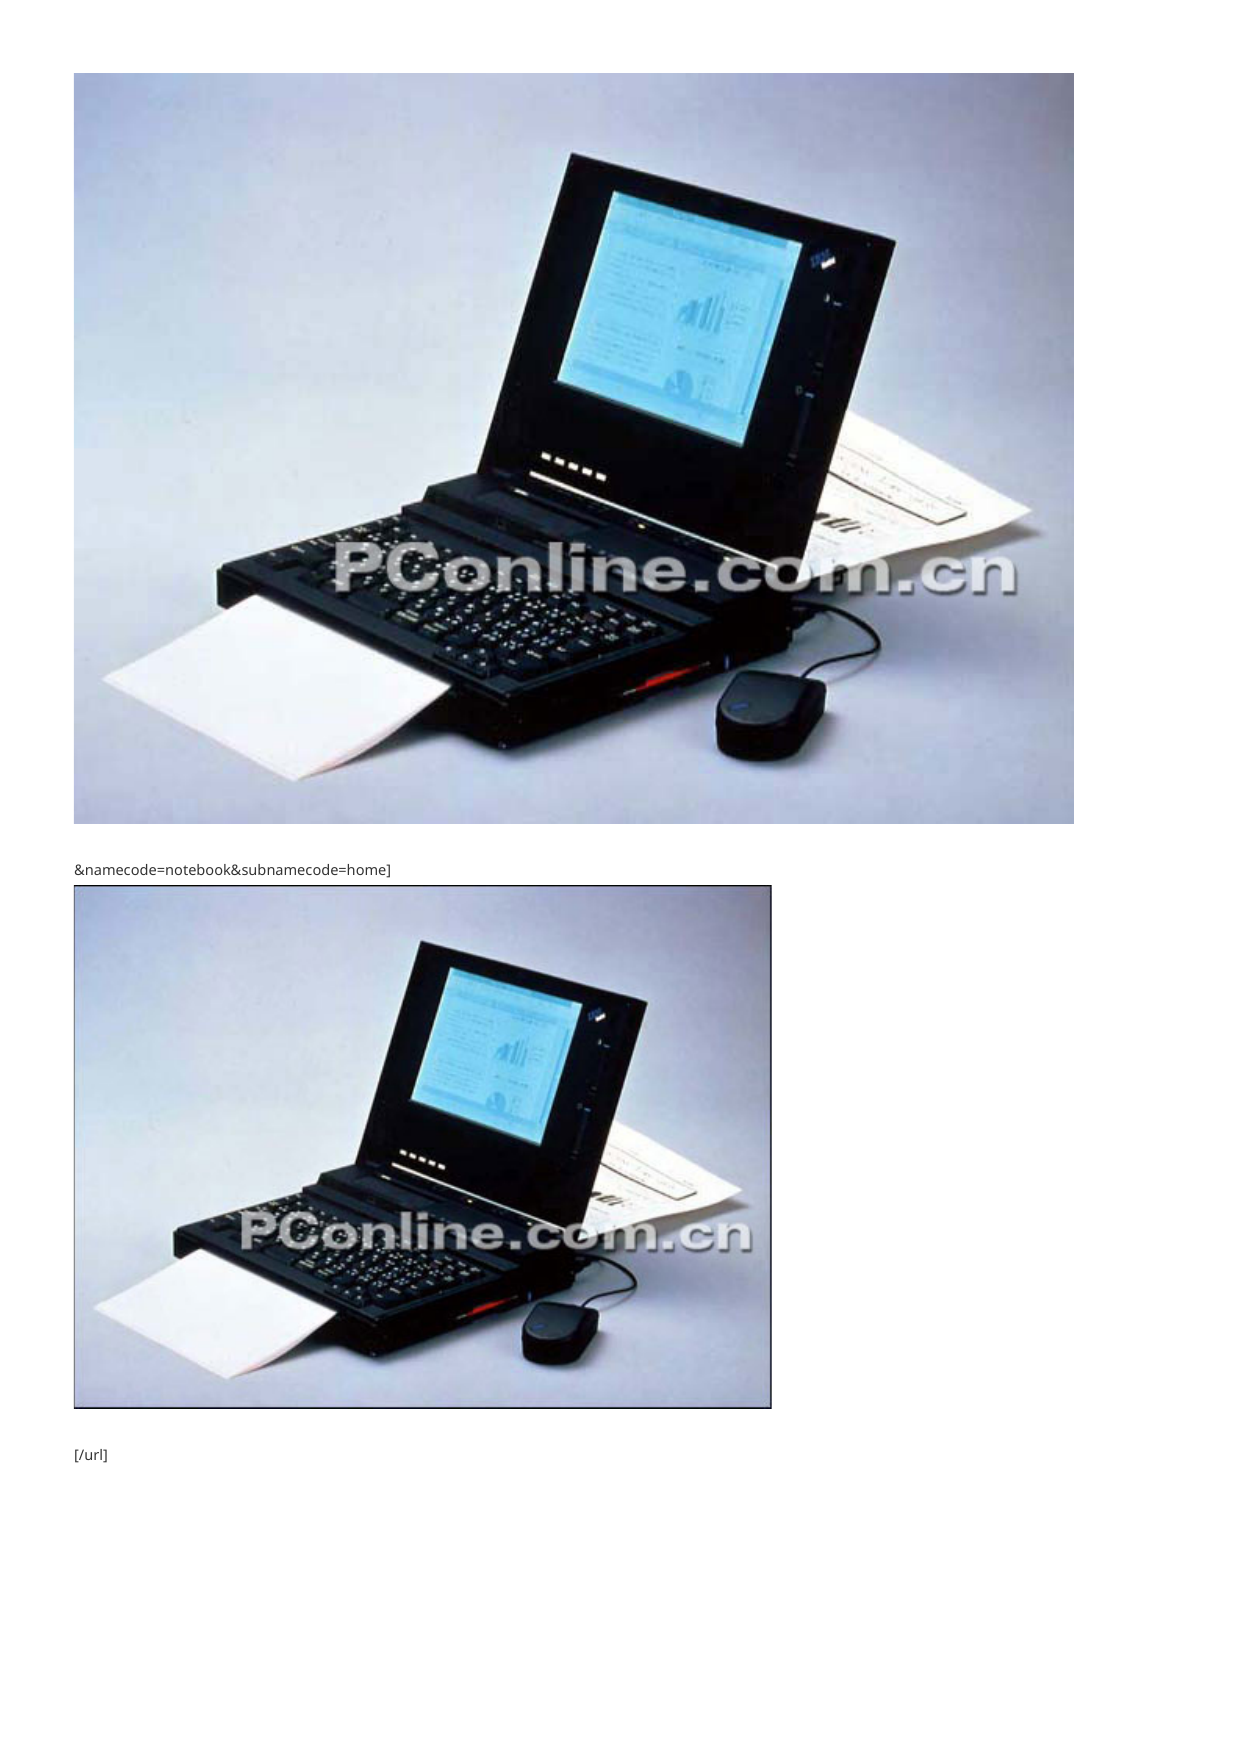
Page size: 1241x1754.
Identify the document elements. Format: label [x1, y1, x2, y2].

picture [73, 73, 1074, 824]
picture [73, 885, 772, 1409]
text [74, 73, 1181, 1471]
